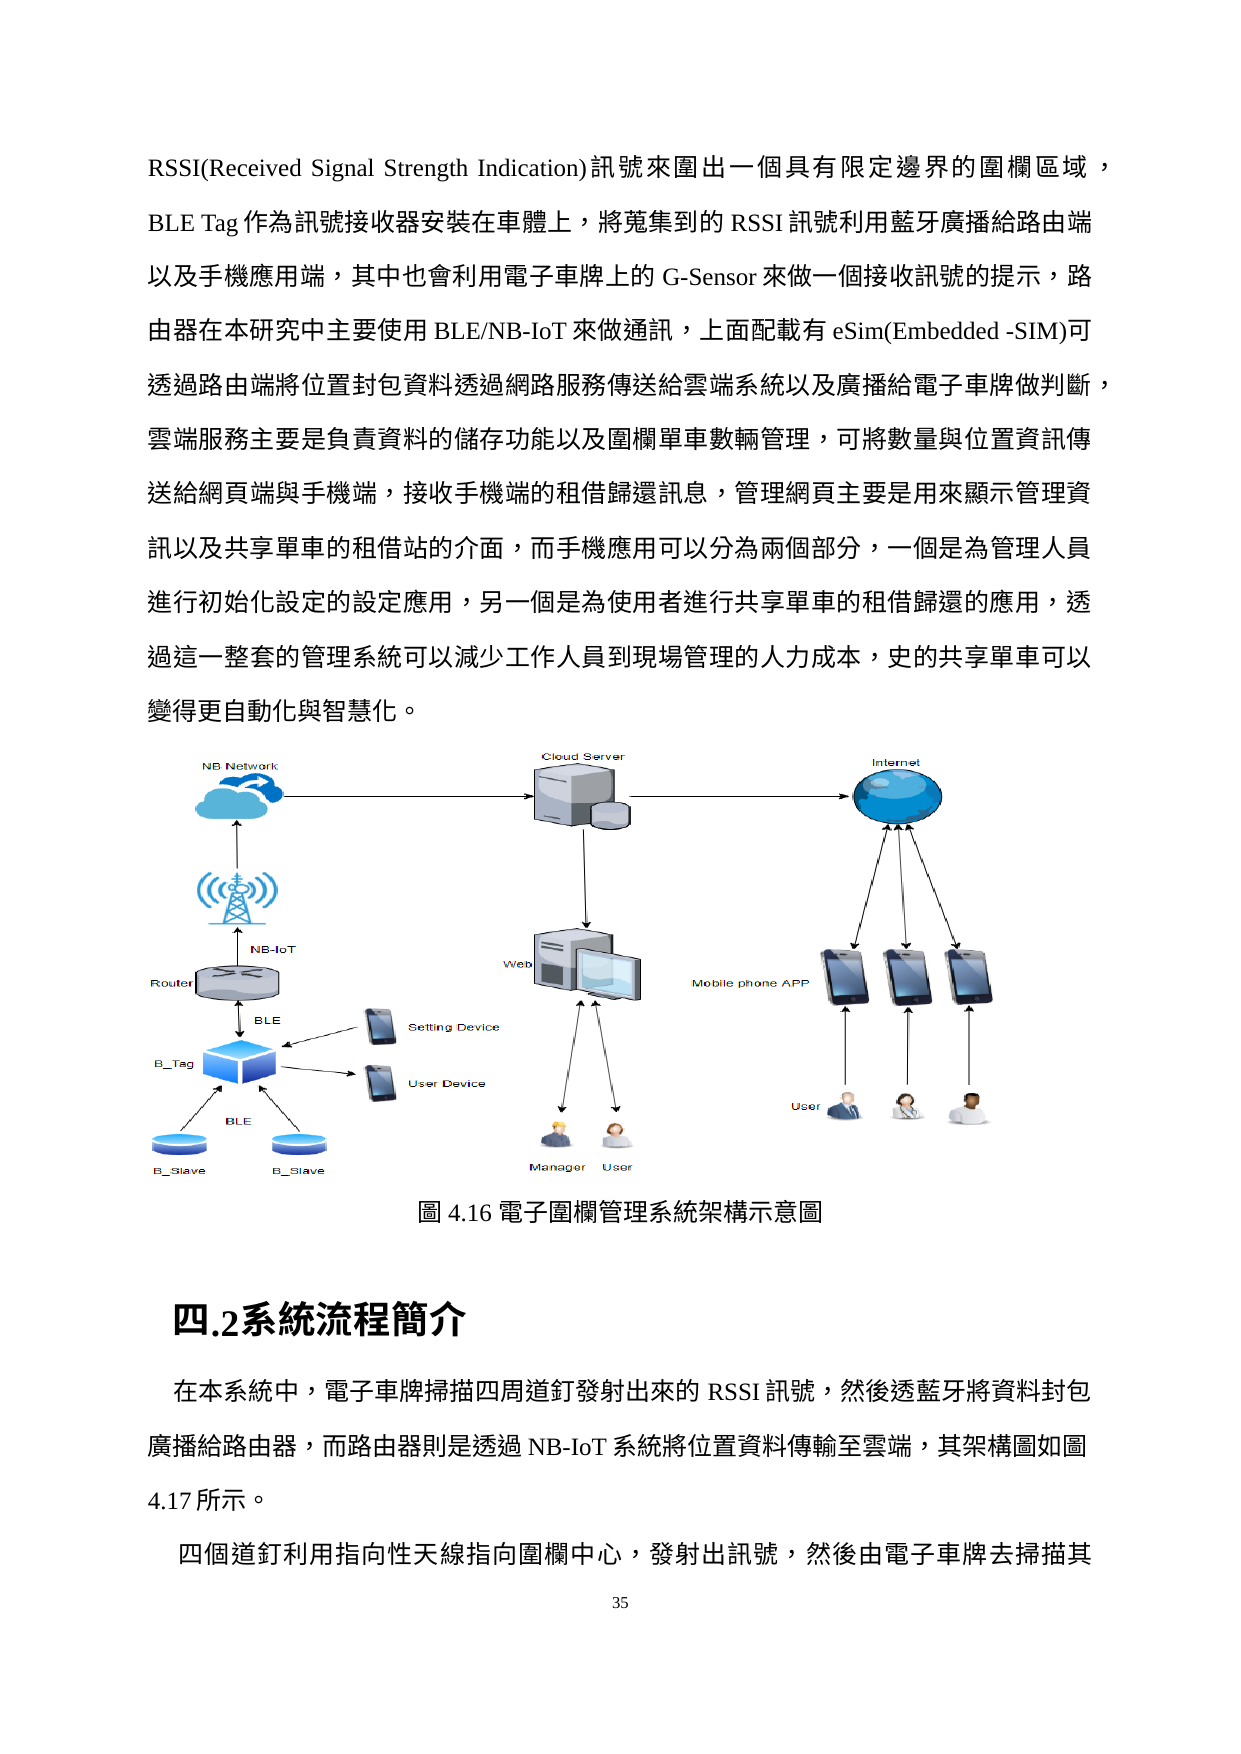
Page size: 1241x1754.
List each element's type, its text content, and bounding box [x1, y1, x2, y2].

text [148, 1535, 1092, 1571]
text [148, 148, 1092, 728]
subtitle 系統流程簡介 [173, 1290, 1067, 1344]
picture [147, 745, 1009, 1179]
